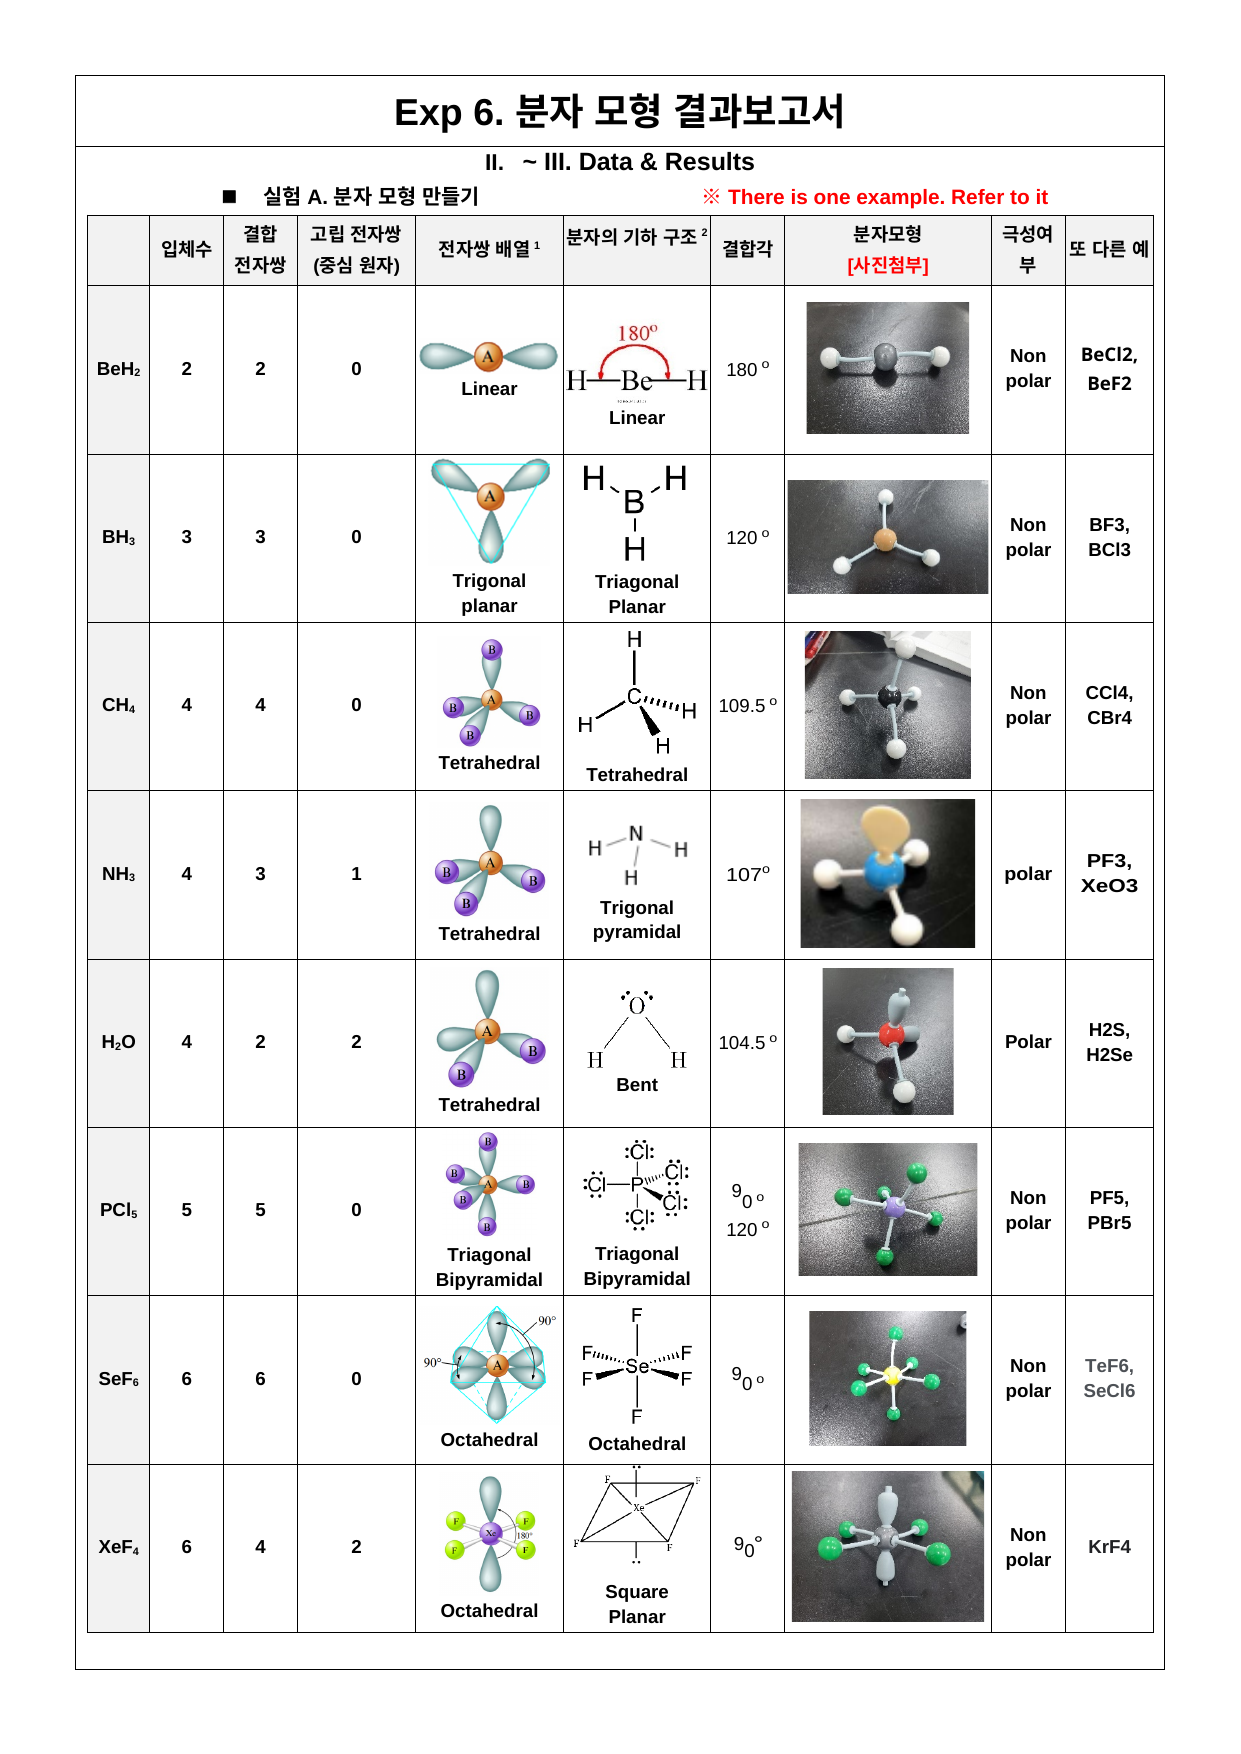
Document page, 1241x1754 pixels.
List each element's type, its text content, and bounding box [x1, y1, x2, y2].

picture [572, 624, 702, 760]
table_cell ~ III. Data & Results 실험 A. 분자 모형 만들기 ※ There is one example. Refer to it [76, 147, 1164, 1669]
picture [428, 457, 551, 566]
picture [418, 338, 561, 374]
picture [798, 1143, 978, 1276]
picture [822, 968, 954, 1115]
picture [581, 987, 693, 1070]
picture [439, 1472, 540, 1596]
picture [809, 1311, 967, 1446]
picture [437, 636, 542, 748]
picture [430, 967, 549, 1090]
picture [577, 456, 697, 567]
picture [800, 799, 976, 948]
picture [787, 480, 989, 594]
picture [577, 1302, 697, 1429]
picture [573, 1465, 701, 1578]
picture [441, 1130, 537, 1240]
picture [575, 804, 699, 894]
picture [806, 302, 970, 434]
picture [574, 1130, 700, 1239]
picture [566, 308, 708, 403]
picture [791, 1471, 985, 1622]
picture [418, 1306, 561, 1425]
table_header Exp 6. 분자 모형 결과보고서 [76, 76, 1164, 146]
picture [804, 631, 971, 779]
picture [429, 802, 550, 919]
